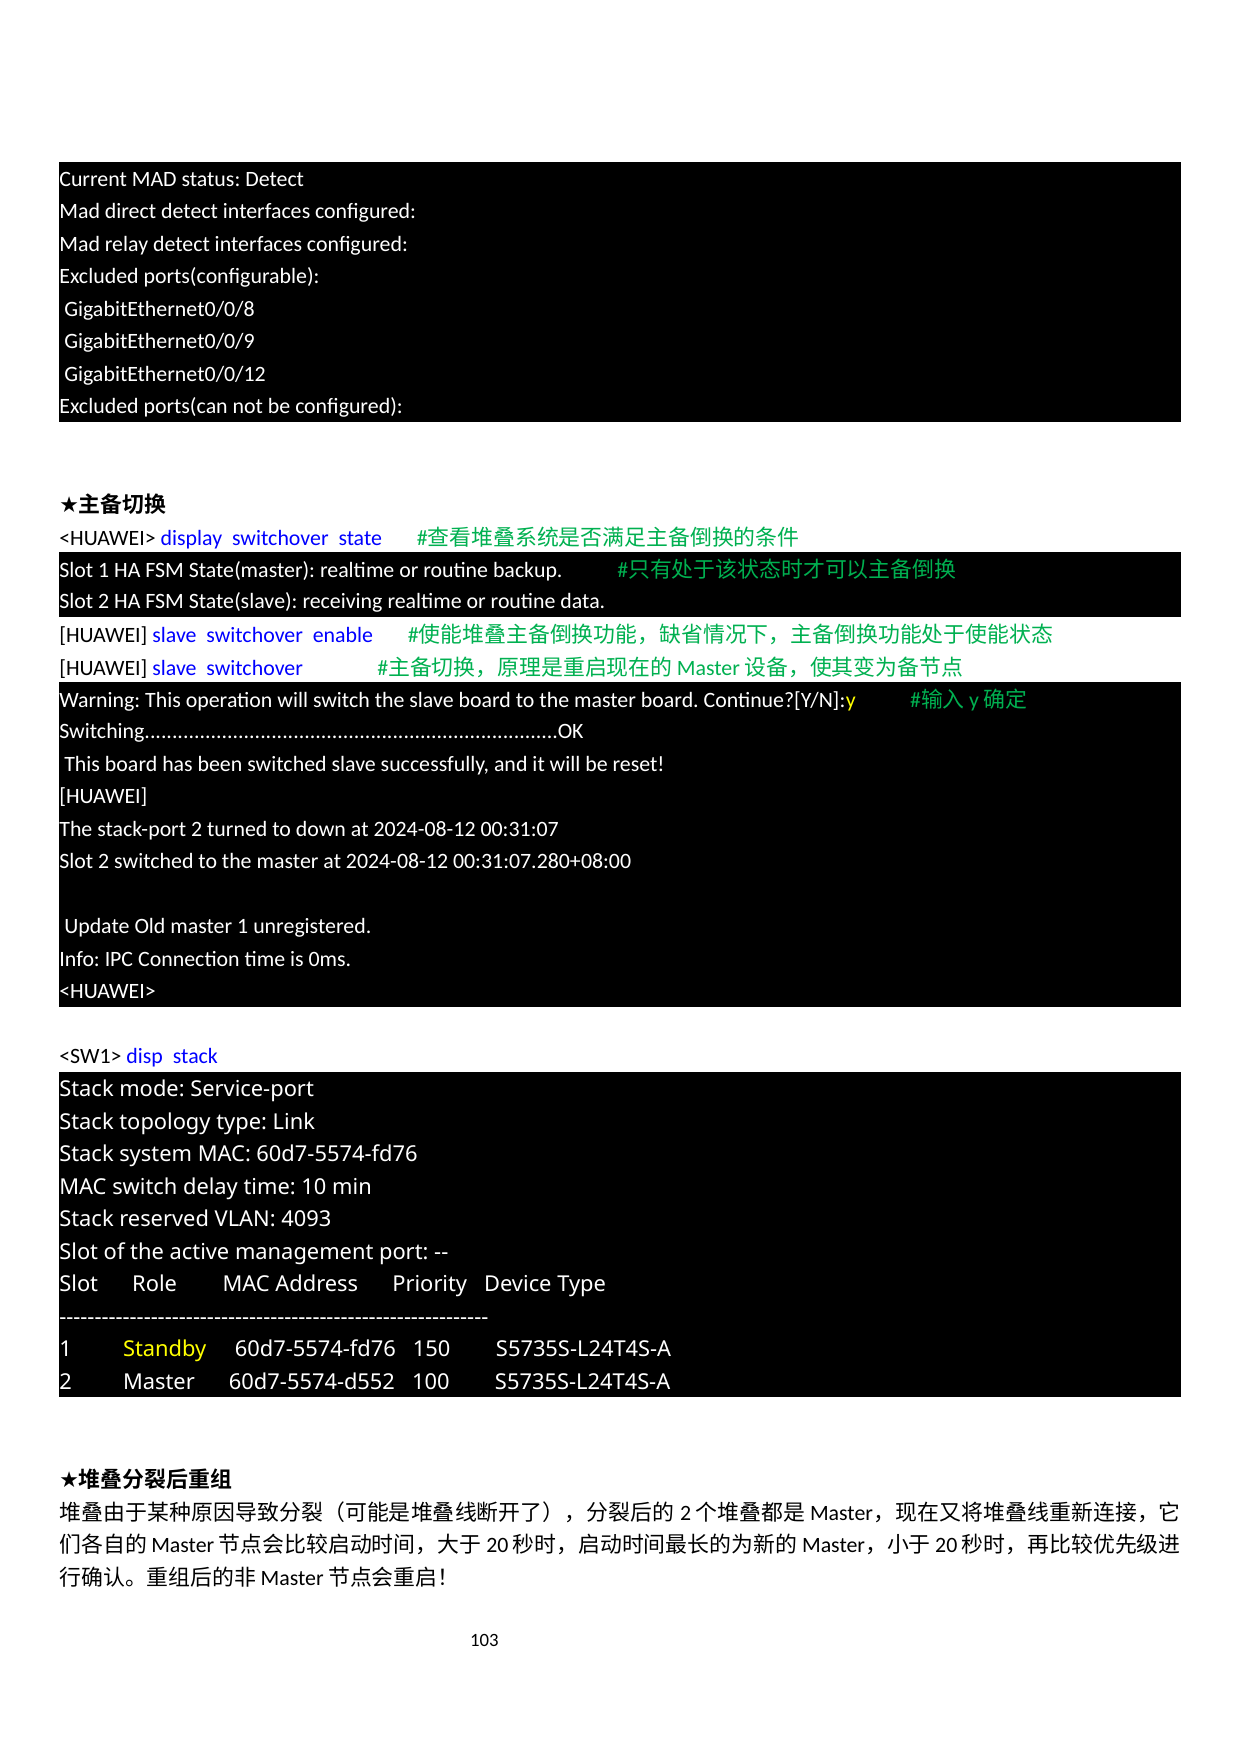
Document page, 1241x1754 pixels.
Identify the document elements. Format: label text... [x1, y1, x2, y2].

text Slot of the active management port: -- [59, 1234, 1181, 1267]
text Switching...........................................................................OK [59, 714, 1181, 747]
text The stack-port 2 turned to down at 2024-08-12 00:31:07 [59, 812, 1181, 844]
text MAC switch delay time: 10 min [59, 1169, 1181, 1202]
text Slot Role MAC Address Priority Device Type [59, 1267, 1181, 1299]
text ★堆叠分裂后重组 [59, 1462, 1181, 1494]
text ★主备切换 [59, 487, 1181, 519]
text 2 Master 60d7-5574-d552 100 S5735S-L24T4S-A [59, 1364, 1181, 1397]
text Excluded ports(configurable): [59, 259, 1181, 292]
text Stack mode: Service-port [59, 1072, 1181, 1104]
text [HUAWEI] slave switchover #主备切换，原理是重启现在的Master设备，使其变为备节点 [59, 649, 1181, 682]
text Warning: This operation will switch the slave board to the master board. Continue?[Y/N]:y #输入y确定 [59, 682, 1181, 714]
text 1 Standby 60d7-5574-fd76 150 S5735S-L24T4S-A [59, 1332, 1181, 1364]
text <HUAWEI> [59, 974, 1181, 1007]
text Stack reserved VLAN: 4093 [59, 1202, 1181, 1234]
text <SW1> disp stack [59, 1039, 1181, 1072]
text GigabitEthernet0/0/9 [59, 324, 1181, 357]
text Info: IPC Connection time is 0ms. [59, 942, 1181, 974]
text Excluded ports(can not be configured): [59, 389, 1181, 422]
text Slot 2 switched to the master at 2024-08-12 00:31:07.280+08:00 [59, 844, 1181, 877]
text GigabitEthernet0/0/12 [59, 357, 1181, 389]
text Current MAD status: Detect [59, 162, 1181, 194]
text [HUAWEI] slave switchover enable #使能堆叠主备倒换功能，缺省情况下，主备倒换功能处于使能状态 [59, 617, 1181, 649]
text Slot 1 HA FSM State(master): realtime or routine backup. #只有处于该状态时才可以主备倒换 [59, 552, 1181, 584]
text ------------------------------------------------------------- [59, 1299, 1181, 1332]
text [HUAWEI] [59, 779, 1181, 812]
text Mad direct detect interfaces configured: [59, 194, 1181, 227]
text Slot 2 HA FSM State(slave): receiving realtime or routine data. [59, 584, 1181, 617]
text Update Old master 1 unregistered. [59, 909, 1181, 942]
text <HUAWEI> display switchover state #查看堆叠系统是否满足主备倒换的条件 [59, 519, 1181, 552]
text This board has been switched slave successfully, and it will be reset! [59, 747, 1181, 779]
text GigabitEthernet0/0/8 [59, 292, 1181, 324]
text 堆叠由于某种原因导致分裂（可能是堆叠线断开了），分裂后的2个堆叠都是Master，现在又将堆叠线重新连接，它们各自的Master节点会比较启动时间，大于20秒时，启动时间最长的为新的Master，小于20秒时，再比较优先级进行确认。重组后的非Master节点会重启！ [59, 1494, 1181, 1592]
text Mad relay detect interfaces configured: [59, 227, 1181, 259]
text Stack topology type: Link [59, 1104, 1181, 1137]
text Stack system MAC: 60d7-5574-fd76 [59, 1137, 1181, 1169]
